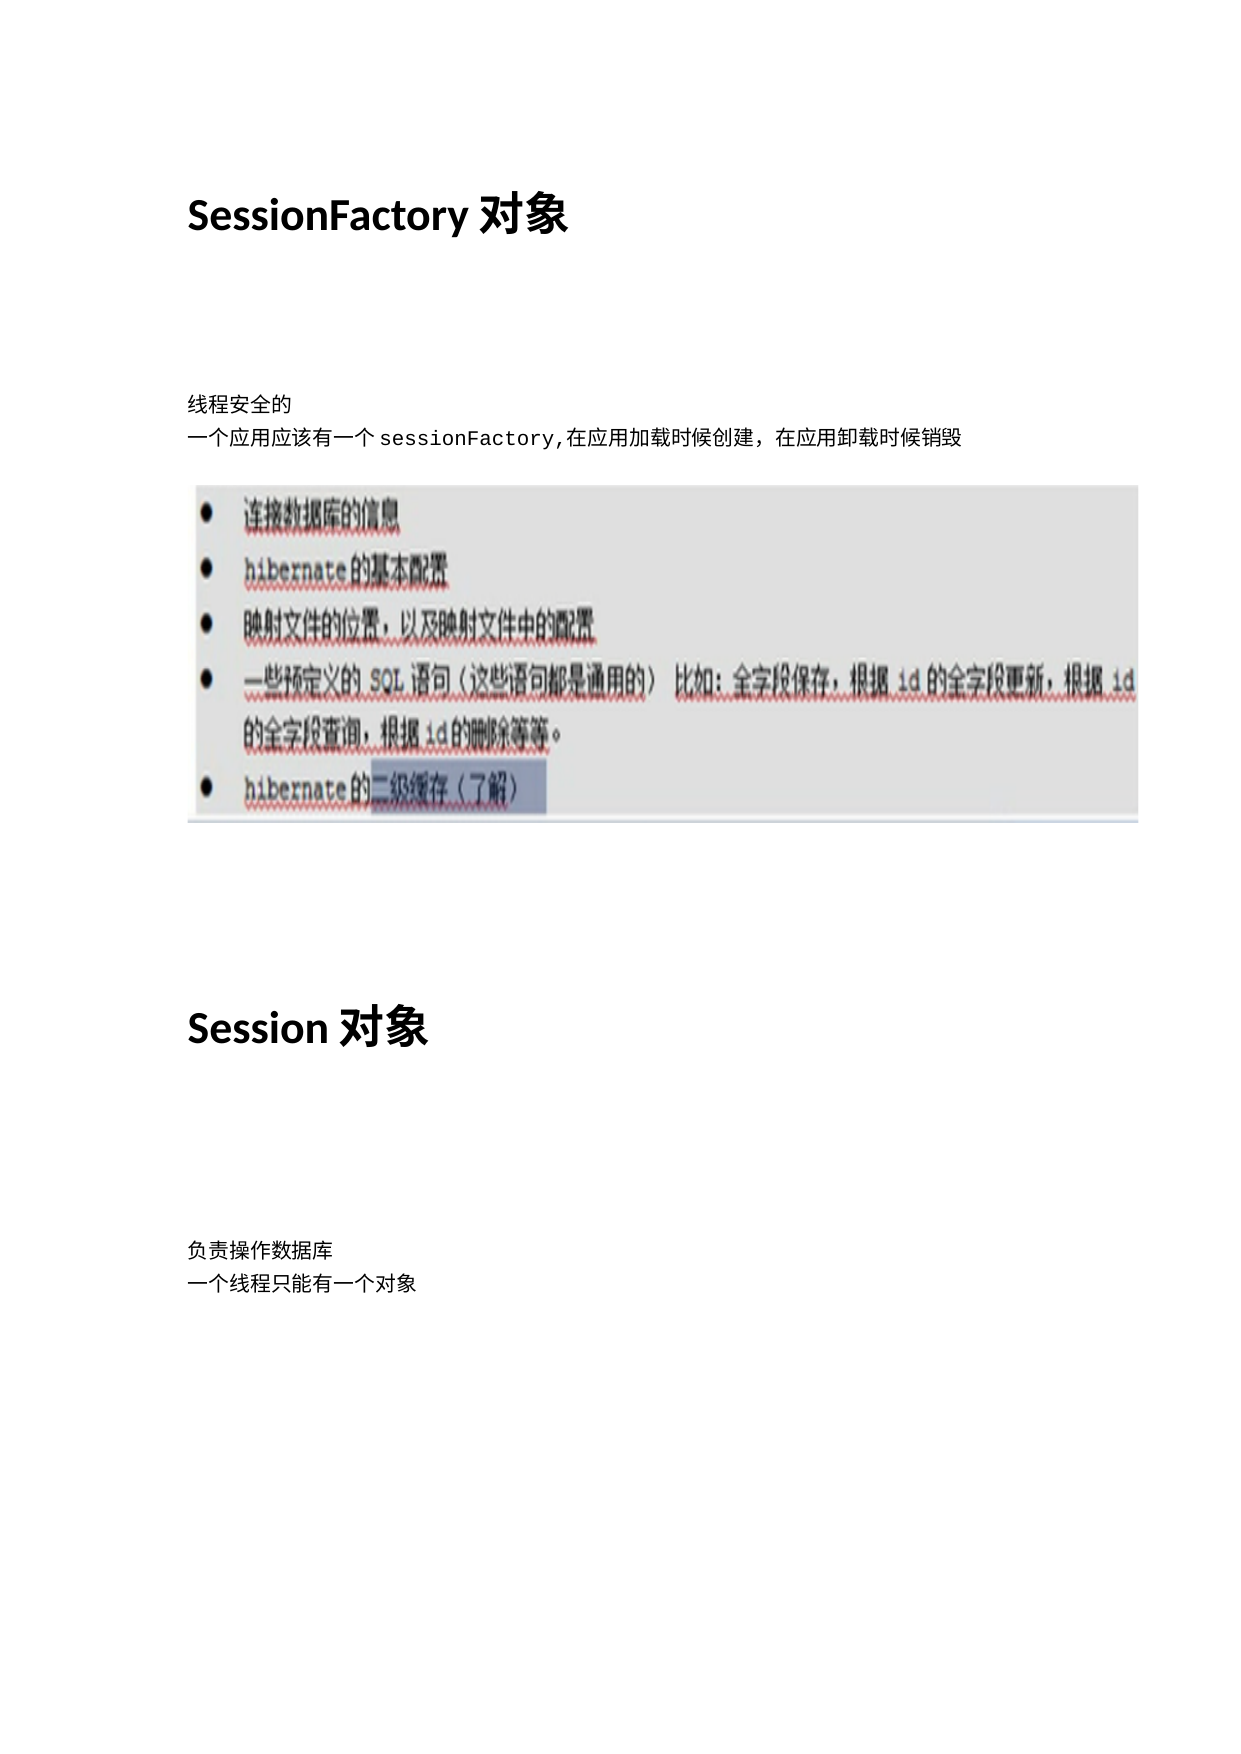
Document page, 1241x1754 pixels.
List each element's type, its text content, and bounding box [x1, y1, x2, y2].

picture [187, 485, 1139, 823]
text 一个线程只能有一个对象 [187, 1266, 1053, 1298]
subtitle SessionFactory对象 [187, 162, 1053, 259]
text 线程安全的 [187, 387, 1053, 420]
text 一个应用应该有一个sessionFactory,在应用加载时候创建，在应用卸载时候销毁 [187, 420, 1053, 452]
text 负责操作数据库 [187, 1233, 1053, 1266]
subtitle Session对象 [187, 975, 1053, 1073]
